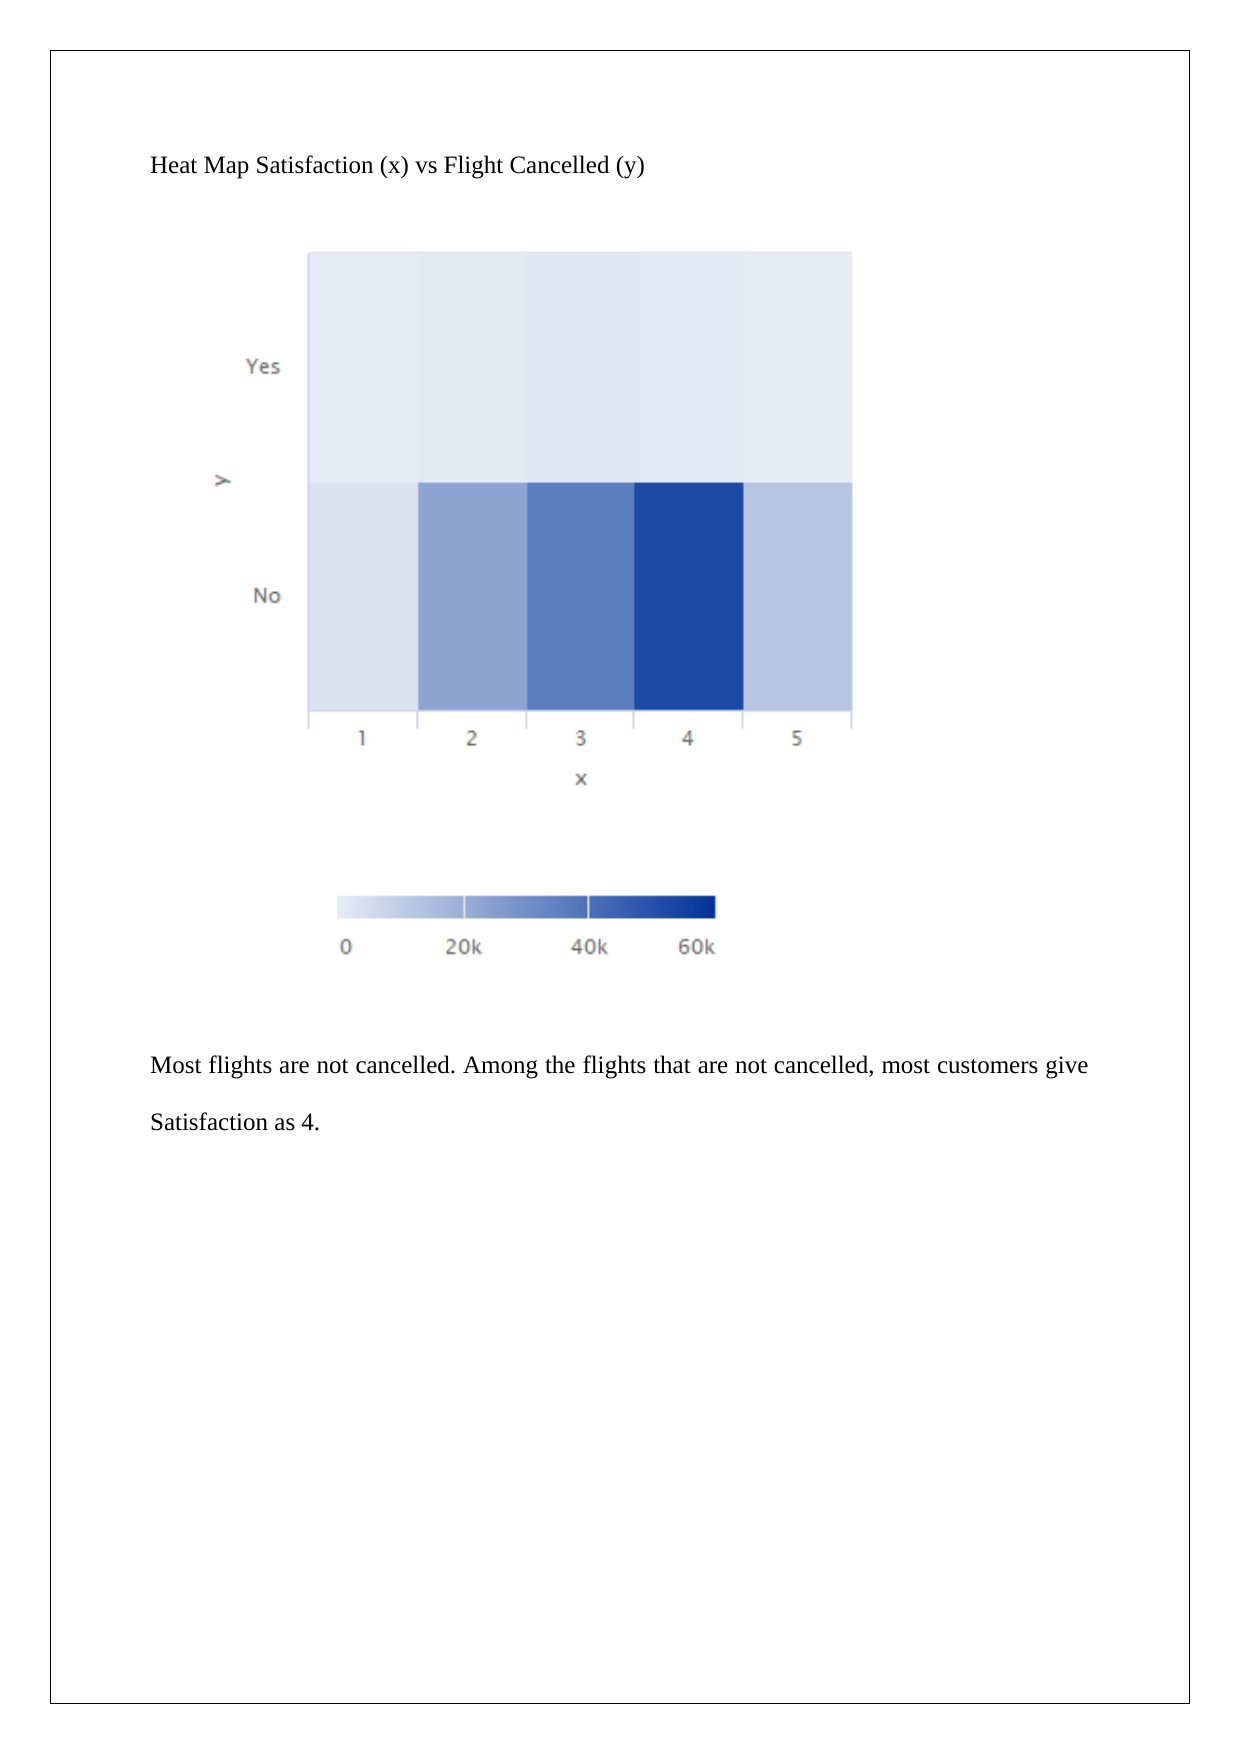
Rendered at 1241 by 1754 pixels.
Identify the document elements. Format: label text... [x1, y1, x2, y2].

picture [150, 207, 896, 1024]
text Most flights are not cancelled. Among the flights that are not cancelled, most customers give Satisfaction as 4. [150, 1050, 1090, 1136]
text Heat Map Satisfaction (x) vs Flight Cancelled (y) [150, 150, 1090, 179]
